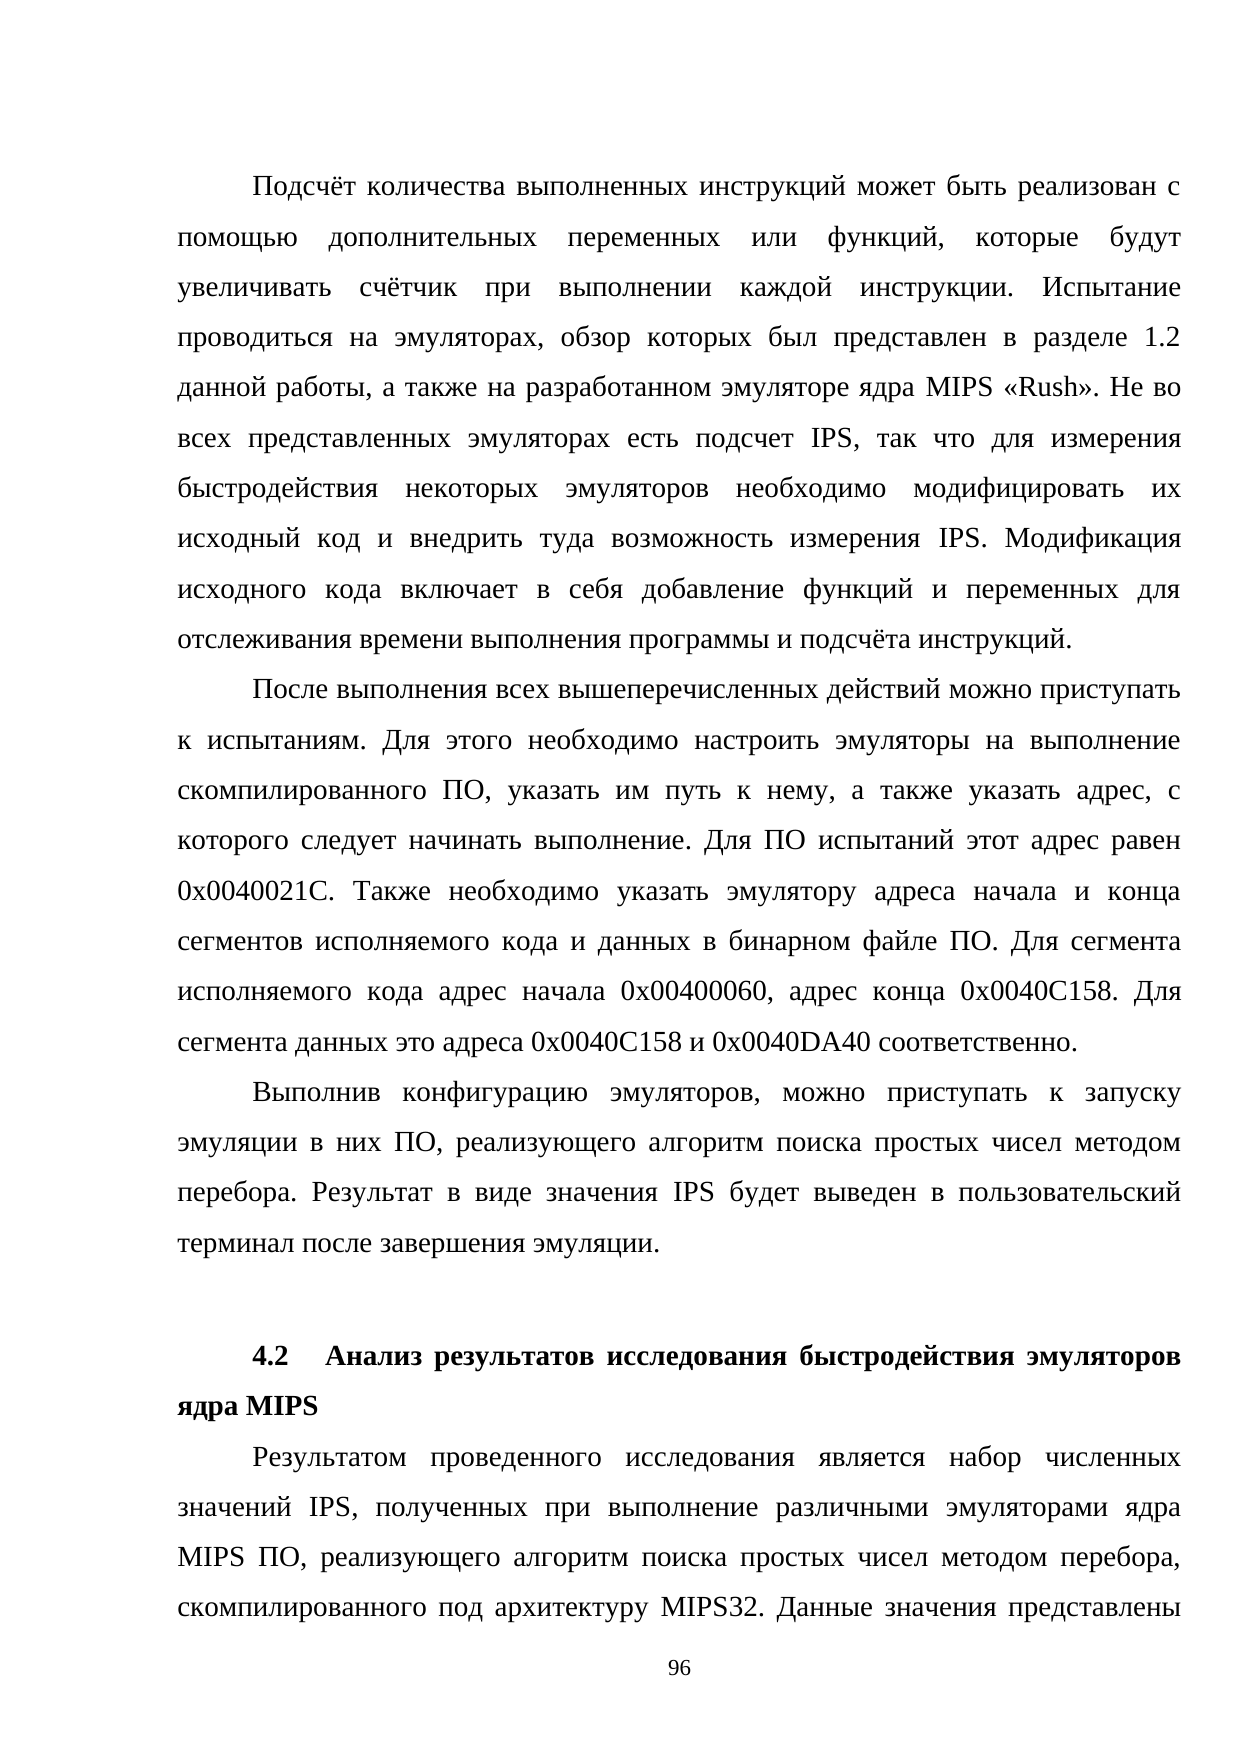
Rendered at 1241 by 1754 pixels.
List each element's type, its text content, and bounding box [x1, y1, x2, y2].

text После выполнения всех вышеперечисленных действий можно приступать к испытаниям. Для этого необходимо настроить эмуляторы на выполнение скомпилированного ПО, указать им путь к нему, а также указать адрес, с которого следует начинать выполнение. Для ПО испытаний этот адрес равен 0x0040021C. Также необходимо указать эмулятору адреса начала и конца сегментов исполняемого кода и данных в бинарном файле ПО. Для сегмента исполняемого кода адрес начала 0x00400060, адрес конца 0x0040C158. Для сегмента данных это адреса 0x0040C158 и 0x0040DA40 соответственно. [177, 671, 1182, 1057]
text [177, 1439, 1182, 1623]
subtitle Анализ результатов исследования быстродействия эмуляторов ядра MIPS [177, 1338, 1182, 1422]
text Выполнив конфигурацию эмуляторов, можно приступать к запуску эмуляции в них ПО, реализующего алгоритм поиска простых чисел методом перебора. Результат в виде значения IPS будет выведен в пользовательский терминал после завершения эмуляции. [177, 1074, 1182, 1258]
text Подсчёт количества выполненных инструкций может быть реализован с помощью дополнительных переменных или функций, которые будут увеличивать счётчик при выполнении каждой инструкции. Испытание проводиться на эмуляторах, обзор которых был представлен в разделе 1.2 данной работы, а также на разработанном эмуляторе ядра MIPS «Rush». Не во всех представленных эмуляторах есть подсчет IPS, так что для измерения быстродействия некоторых эмуляторов необходимо модифицировать их исходный код и внедрить туда возможность измерения IPS. Модификация исходного кода включает в себя добавление функций и переменных для отслеживания времени выполнения программы и подсчёта инструкций. [177, 168, 1182, 655]
